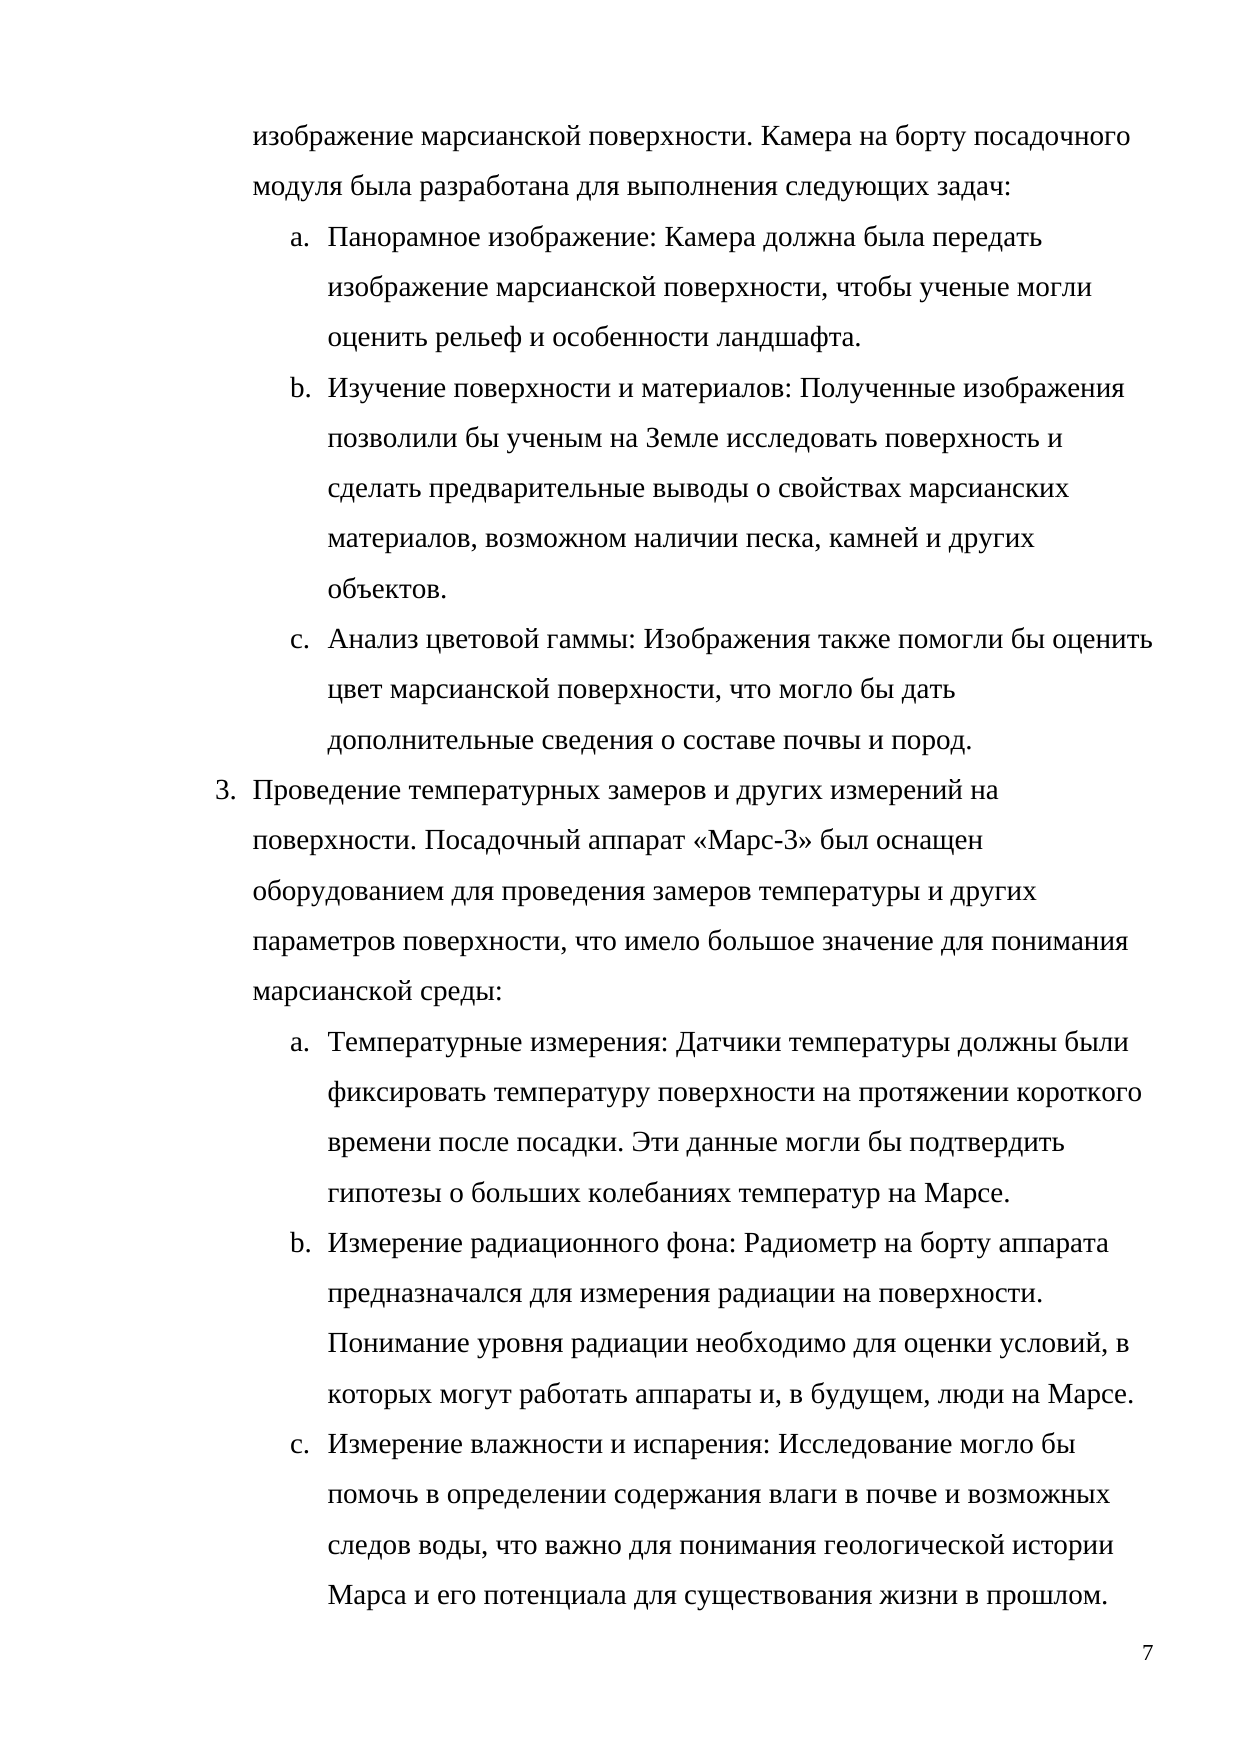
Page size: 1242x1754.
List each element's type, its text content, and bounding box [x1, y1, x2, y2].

list Измерение радиационного фона: Радиометр на борту аппарата предназначался для измерения радиации на поверхности. Понимание уровня радиации необходимо для оценки условий, в которых могут работать аппараты и, в будущем, люди на Марсе. [290, 1225, 1153, 1409]
list Изучение поверхности и материалов: Полученные изображения позволили бы ученым на Земле исследовать поверхность и сделать предварительные выводы о свойствах марсианских материалов, возможном наличии песка, камней и других объектов. [290, 370, 1153, 604]
list Температурные измерения: Датчики температуры должны были фиксировать температуру поверхности на протяжении короткого времени после посадки. Эти данные могли бы подтвердить гипотезы о больших колебаниях температур на Марсе. [290, 1024, 1153, 1208]
list Анализ цветовой гаммы: Изображения также помогли бы оценить цвет марсианской поверхности, что могло бы дать дополнительные сведения о составе почвы и пород. [290, 621, 1153, 755]
list Проведение температурных замеров и других измерений на поверхности. Посадочный аппарат «Марс-3» был оснащен оборудованием для проведения замеров температуры и других параметров поверхности, что имело большое значение для понимания марсианской среды: [215, 772, 1153, 1007]
list Панорамное изображение: Камера должна была передать изображение марсианской поверхности, чтобы ученые могли оценить рельеф и особенности ландшафта. [290, 219, 1153, 353]
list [215, 118, 1153, 202]
list Измерение влажности и испарения: Исследование могло бы помочь в определении содержания влаги в почве и возможных следов воды, что важно для понимания геологической истории Марса и его потенциала для существования жизни в прошлом. [290, 1426, 1153, 1611]
